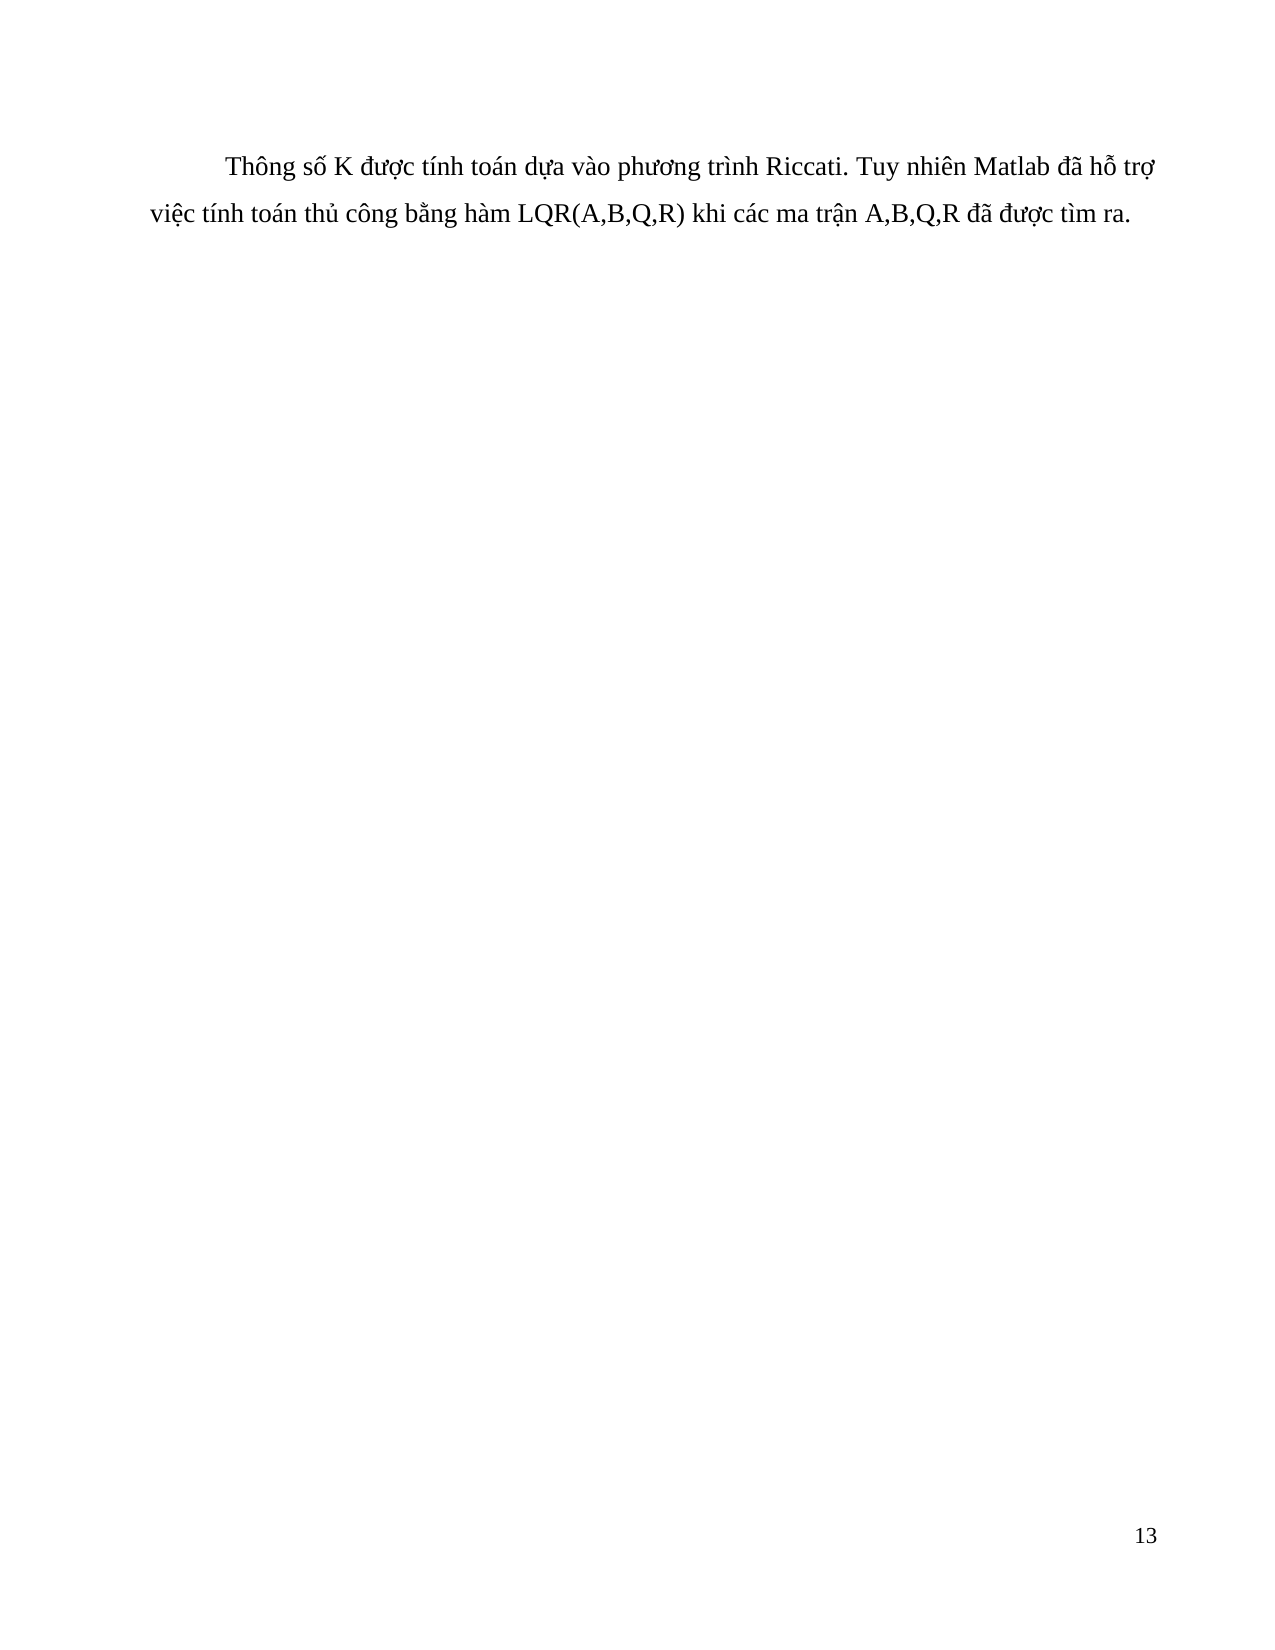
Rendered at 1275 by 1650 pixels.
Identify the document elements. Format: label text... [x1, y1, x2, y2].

text Thông số K được tính toán dựa vào phương trình Riccati. Tuy nhiên Matlab đã hỗ trợ việc tính toán thủ công bằng hàm LQR(A,B,Q,R) khi các ma trận A,B,Q,R đã được tìm ra. [150, 150, 1157, 228]
